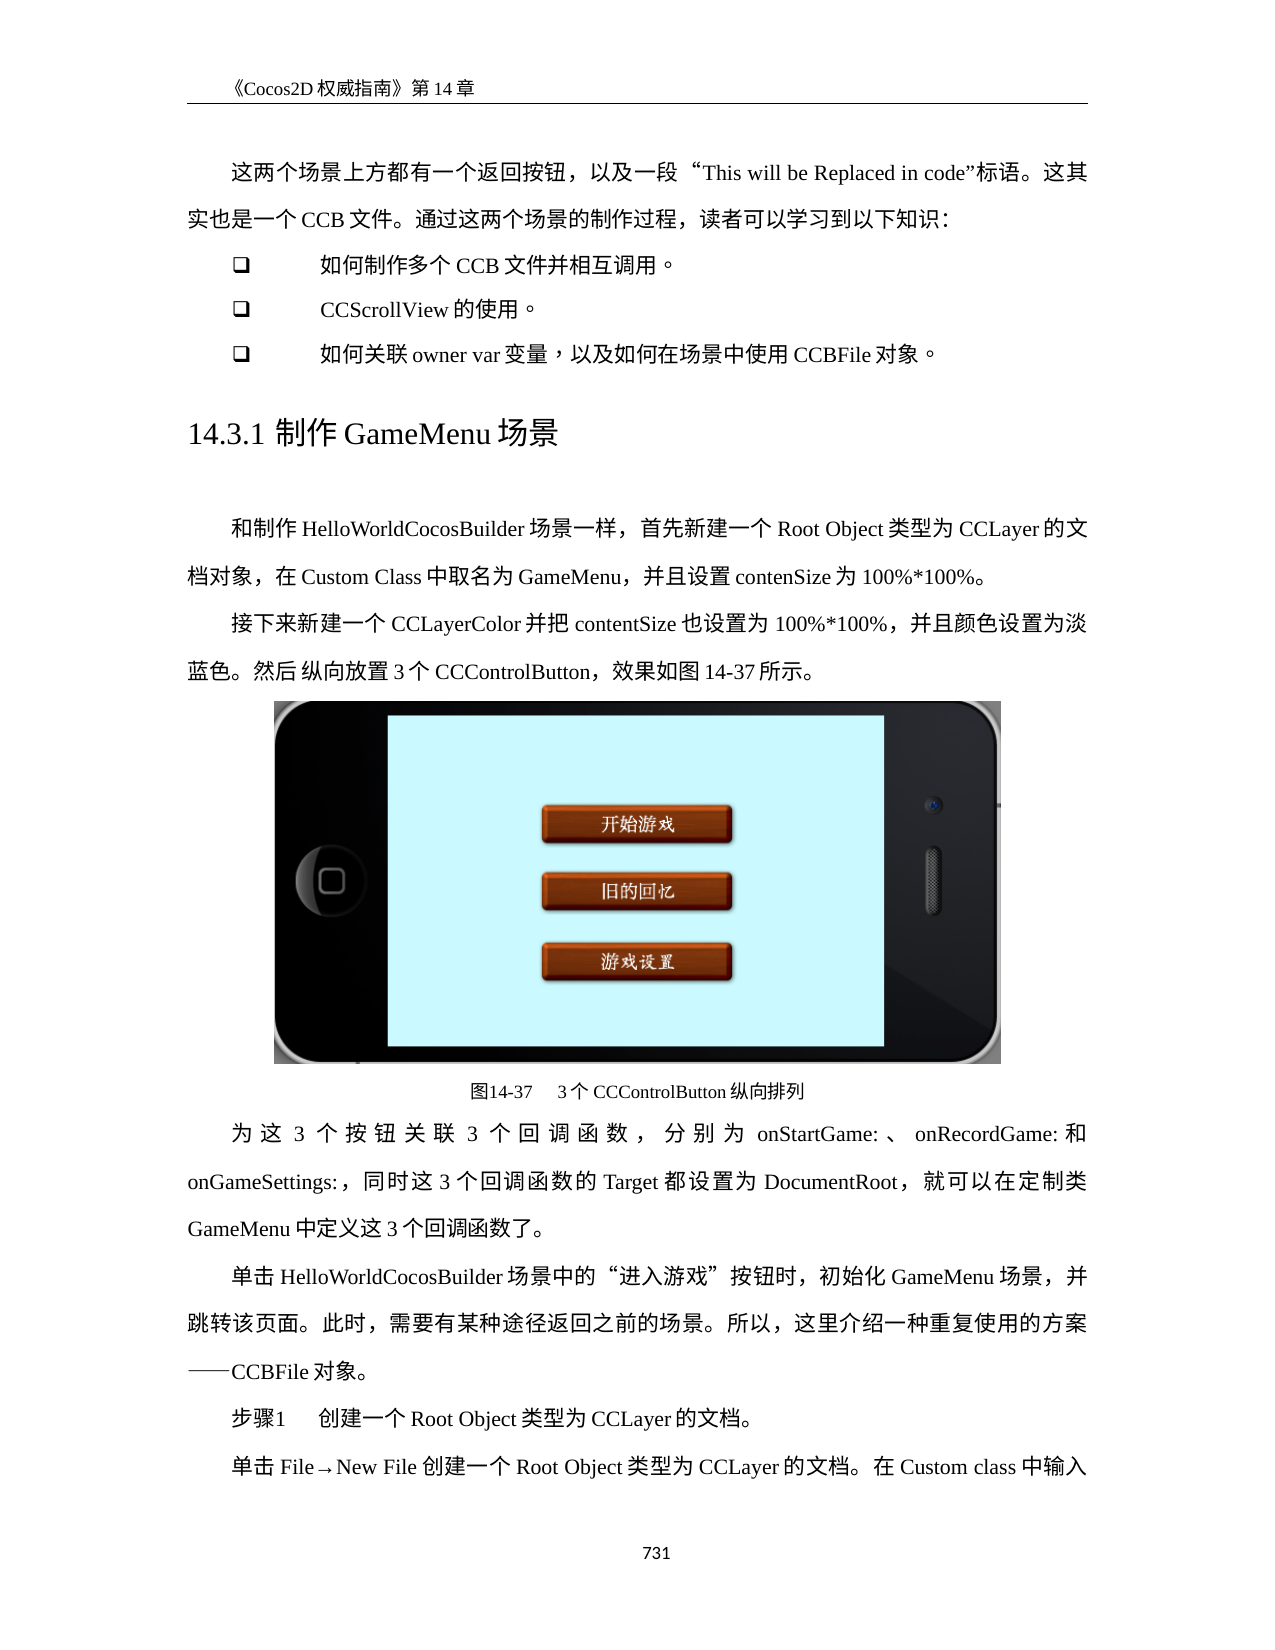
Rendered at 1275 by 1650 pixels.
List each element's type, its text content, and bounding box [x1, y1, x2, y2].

list 创建一个Root Object类型为CCLayer的文档。 [231, 1401, 1088, 1433]
text 这两个场景上方都有一个返回按钮，以及一段“This will be Replaced in code”标语。这其实也是一个CCB文件。通过这两个场景的制作过程，读者可以学习到以下知识： [187, 154, 1088, 234]
text 3个CCControlButton纵向排列 [187, 1077, 1088, 1104]
text 接下来新建一个CCLayerColor并把contentSize也设置为100%*100%，并且颜色设置为淡蓝色。然后 纵向放置3个CCControlButton，效果如图14-37所示。 [187, 606, 1088, 686]
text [187, 1449, 1088, 1481]
text 和制作HelloWorldCocosBuilder场景一样，首先新建一个Root Object类型为CCLayer的文档对象，在Custom Class中取名为GameMenu，并且设置contenSize为100%*100%。 [187, 511, 1088, 591]
text 单击HelloWorldCocosBuilder场景中的“进入游戏”按钮时，初始化GameMenu场景，并跳转该页面。此时，需要有某种途径返回之前的场景。所以，这里介绍一种重复使用的方案——CCBFile对象。 [187, 1259, 1088, 1386]
text 如何制作多个CCB文件并相互调用。 [232, 249, 1088, 279]
text 为这3个按钮关联3个回调函数，分别为onStartGame:、onRecordGame:和onGameSettings:，同时这3个回调函数的Target都设置为DocumentRoot，就可以在定制类GameMenu中定义这3个回调函数了。 [187, 1116, 1088, 1243]
subtitle 制作GameMenu场景 [187, 411, 1088, 453]
picture [274, 701, 1001, 1064]
text CCScrollView的使用。 [232, 294, 1088, 324]
text 如何关联owner var变量，以及如何在场景中使用CCBFile对象。 [232, 339, 1088, 369]
